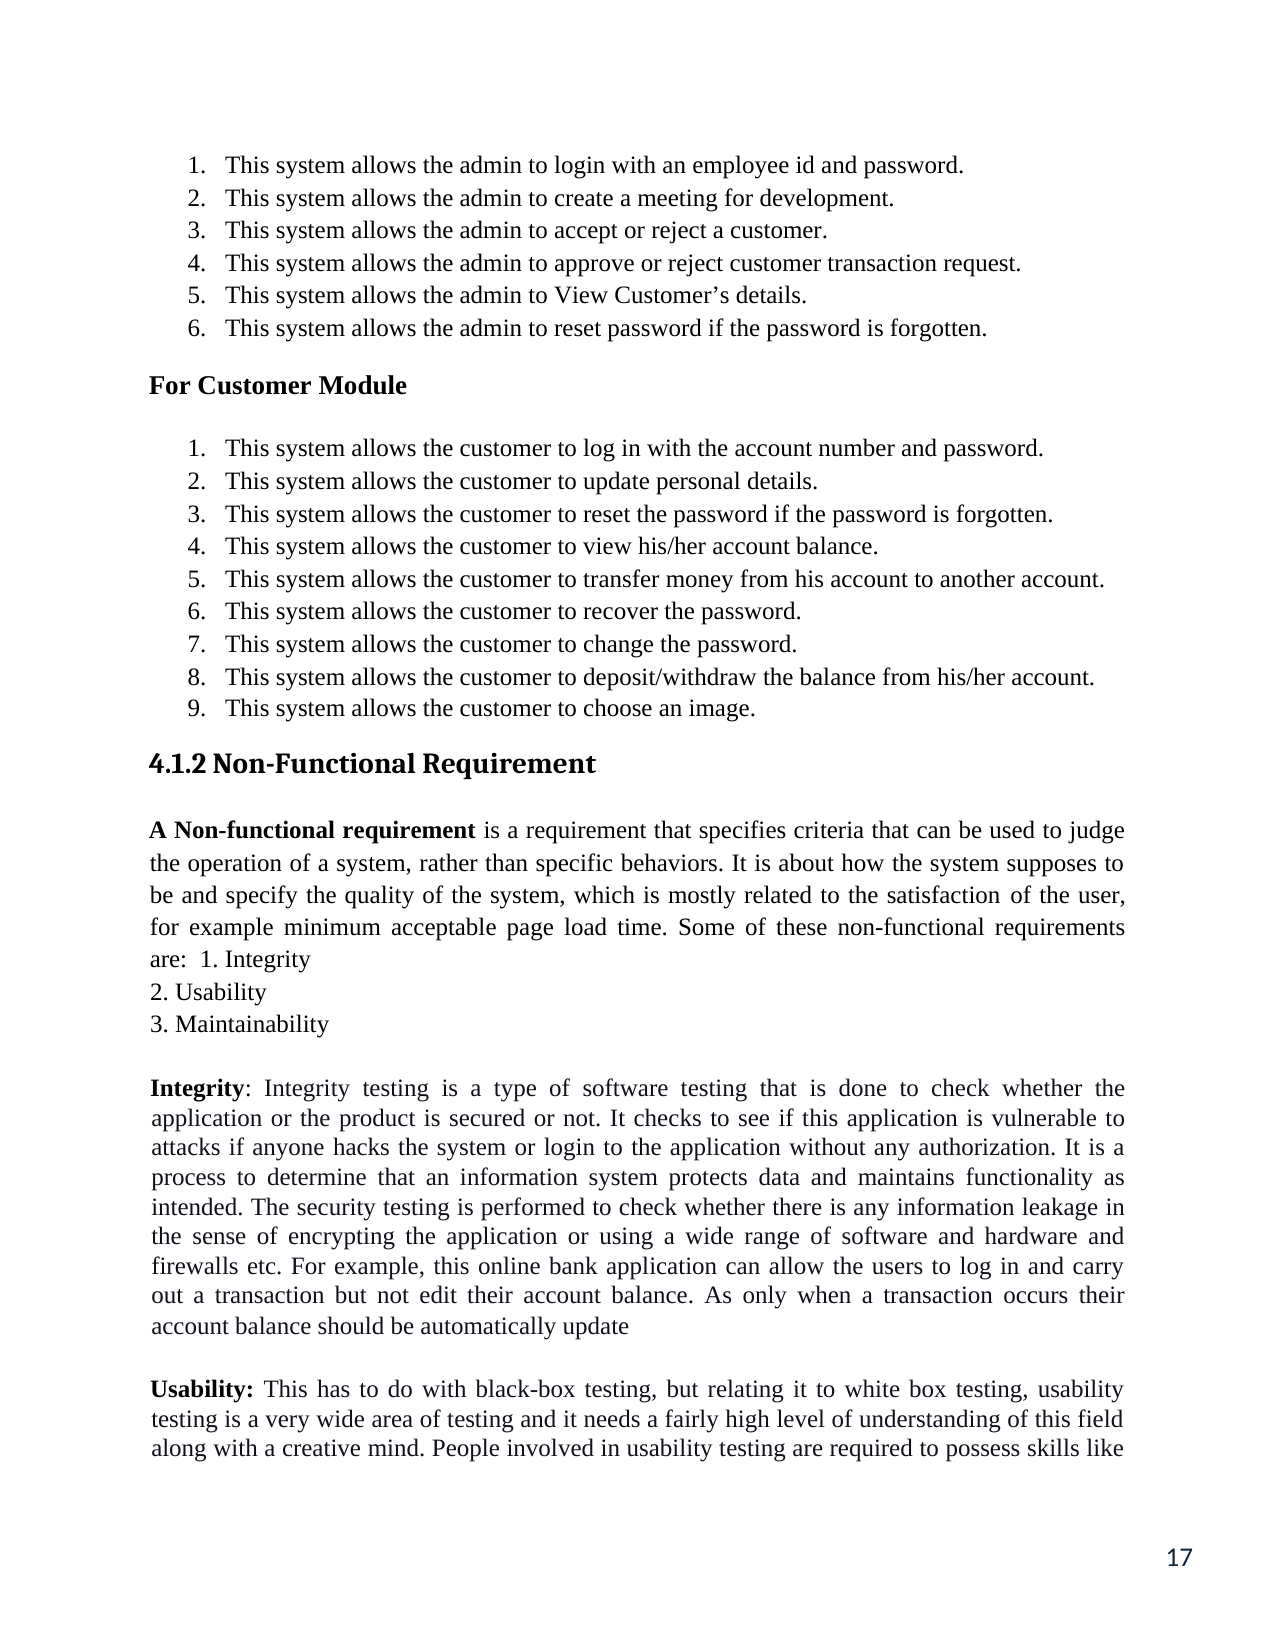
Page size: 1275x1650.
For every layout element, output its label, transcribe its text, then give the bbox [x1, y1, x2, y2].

list This system allows the customer to update personal details. [187, 466, 1126, 495]
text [150, 1374, 1126, 1462]
list This system allows the admin to approve or reject customer transaction request. [187, 248, 1126, 277]
text A Non-functional requirement is a requirement that specifies criteria that can be used to judge the operation of a system, rather than specific behaviors. It is about how the system supposes to be and specify the quality of the system, which is mostly related to the satisfaction of the user, for example minimum acceptable page load time. Some of these non-functional requirements are: 1. Integrity [148, 816, 1126, 973]
list This system allows the customer to log in with the account number and password. [187, 433, 1126, 462]
subtitle 4.1.2 Non-Functional Requirement [148, 747, 1150, 780]
subtitle For Customer Module [148, 369, 1150, 400]
list This system allows the admin to create a meeting for development. [187, 183, 1126, 211]
list This system allows the admin to login with an employee id and password. [187, 150, 1126, 179]
list This system allows the customer to deposit/withdraw the balance from his/her account. [187, 662, 1126, 690]
list This system allows the customer to change the password. [187, 629, 1126, 658]
list This system allows the customer to recover the password. [187, 596, 1126, 625]
list This system allows the customer to reset the password if the password is forgotten. [187, 499, 1126, 527]
text Integrity: Integrity testing is a type of software testing that is done to check whether the application or the product is secured or not. It checks to see if this application is vulnerable to attacks if anyone hacks the system or login to the application without any authorization. It is a process to determine that an information system protects data and maintains functionality as intended. The security testing is performed to check whether there is any information leakage in the sense of encrypting the application or using a wide range of software and hardware and firewalls etc. For example, this online bank application can allow the users to log in and carry out a transaction but not edit their account balance. As only when a transaction occurs their account balance should be automatically update [150, 1073, 1126, 1341]
list This system allows the admin to accept or reject a customer. [187, 215, 1126, 244]
list This system allows the admin to reset password if the password is forgotten. [187, 313, 1126, 342]
list This system allows the customer to view his/her account balance. [187, 531, 1126, 560]
list Maintainability [150, 1009, 1126, 1038]
list Usability [150, 977, 1126, 1006]
list This system allows the admin to View Customer’s details. [187, 280, 1126, 309]
list This system allows the customer to transfer money from his account to another account. [187, 564, 1126, 593]
list This system allows the customer to choose an image. [187, 693, 1126, 722]
